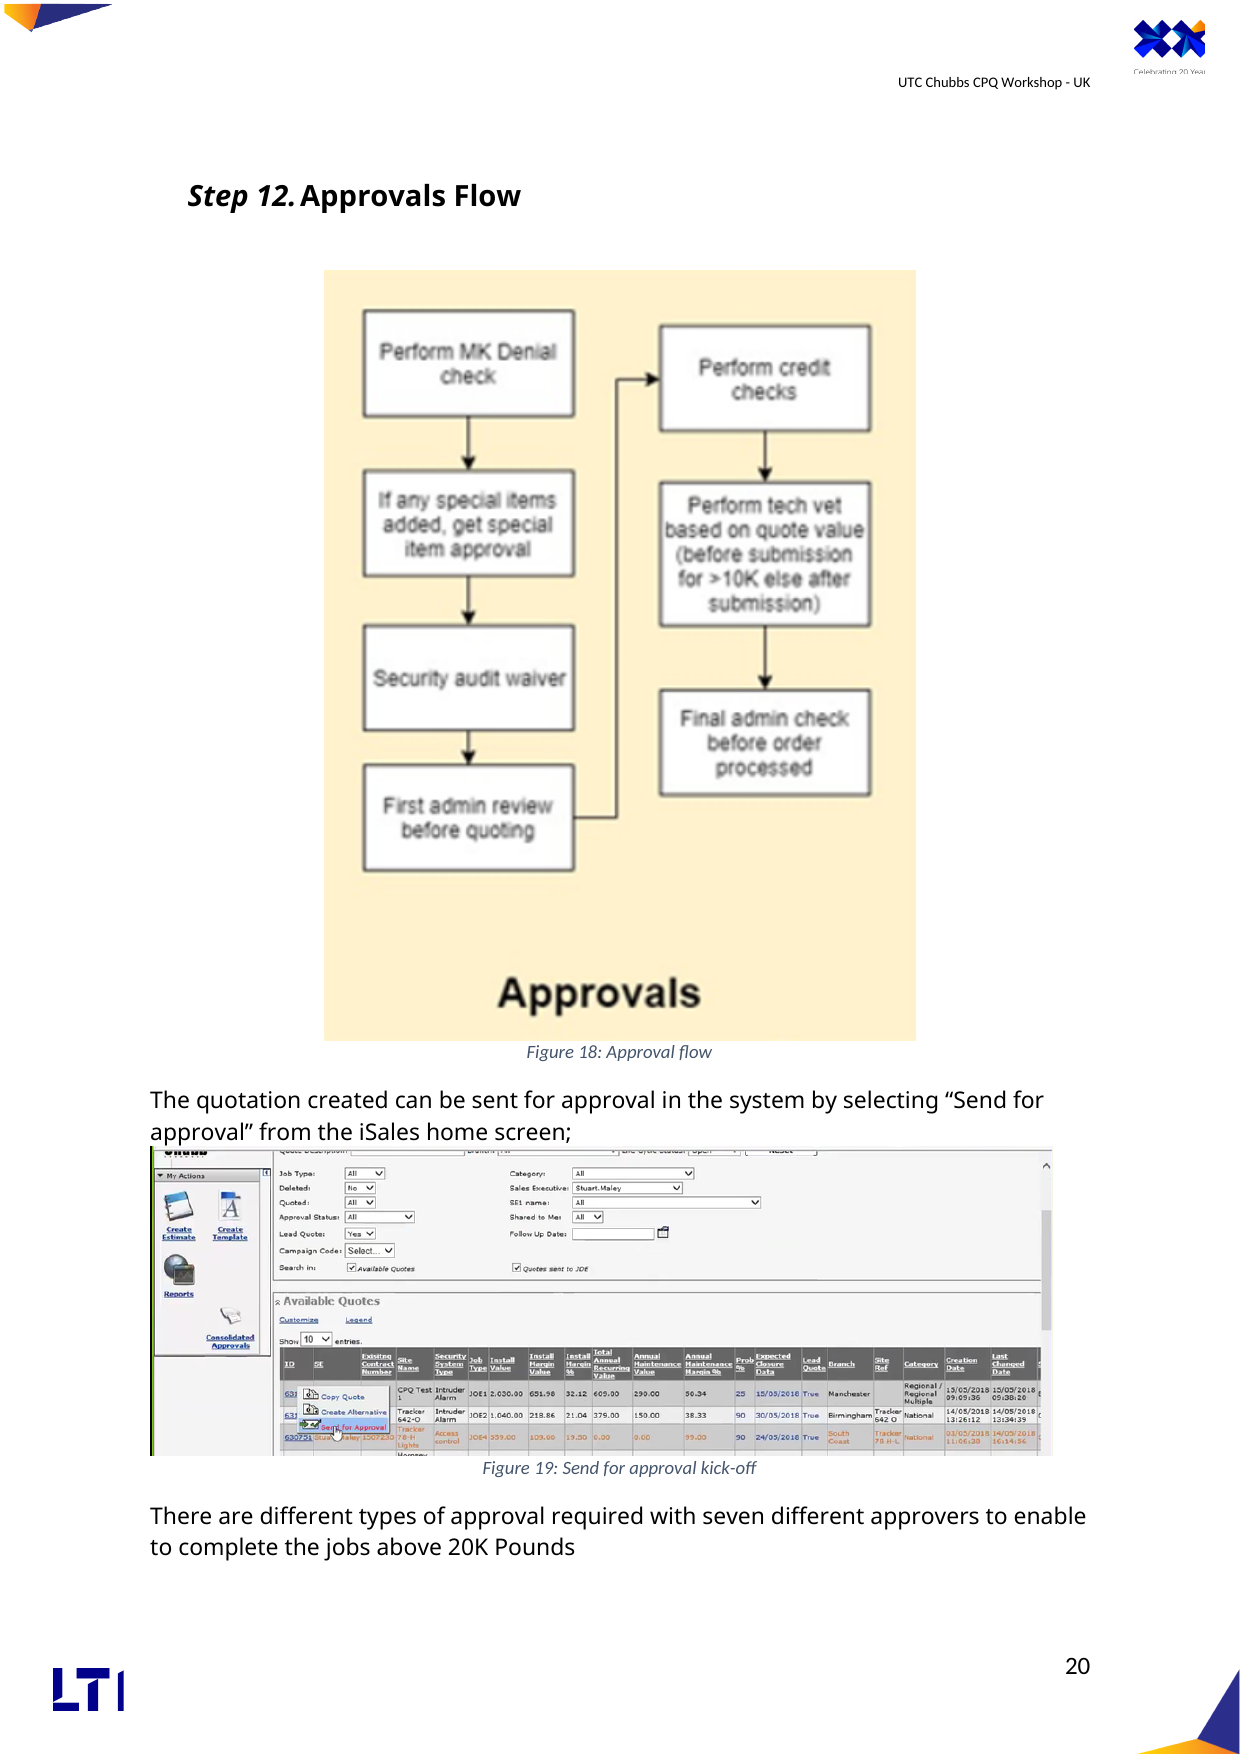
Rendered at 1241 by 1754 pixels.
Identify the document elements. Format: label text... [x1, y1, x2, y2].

text Figure 18: Approval flow [150, 1041, 1090, 1063]
picture [4, 0, 113, 100]
text Figure 19: Send for approval kick-off [150, 1456, 1090, 1479]
text The quotation created can be sent for approval in the system by selecting “Send for approval” from the iSales home screen; [150, 1084, 1090, 1147]
picture [150, 1146, 1053, 1456]
subtitle Approvals Flow [187, 175, 1090, 215]
text There are different types of approval required with seven different approvers to enable to complete the jobs above 20K Pounds [150, 1500, 1090, 1562]
picture [1133, 19, 1205, 74]
picture [324, 270, 917, 1041]
picture [1134, 1670, 1241, 1754]
picture [52, 1668, 124, 1711]
